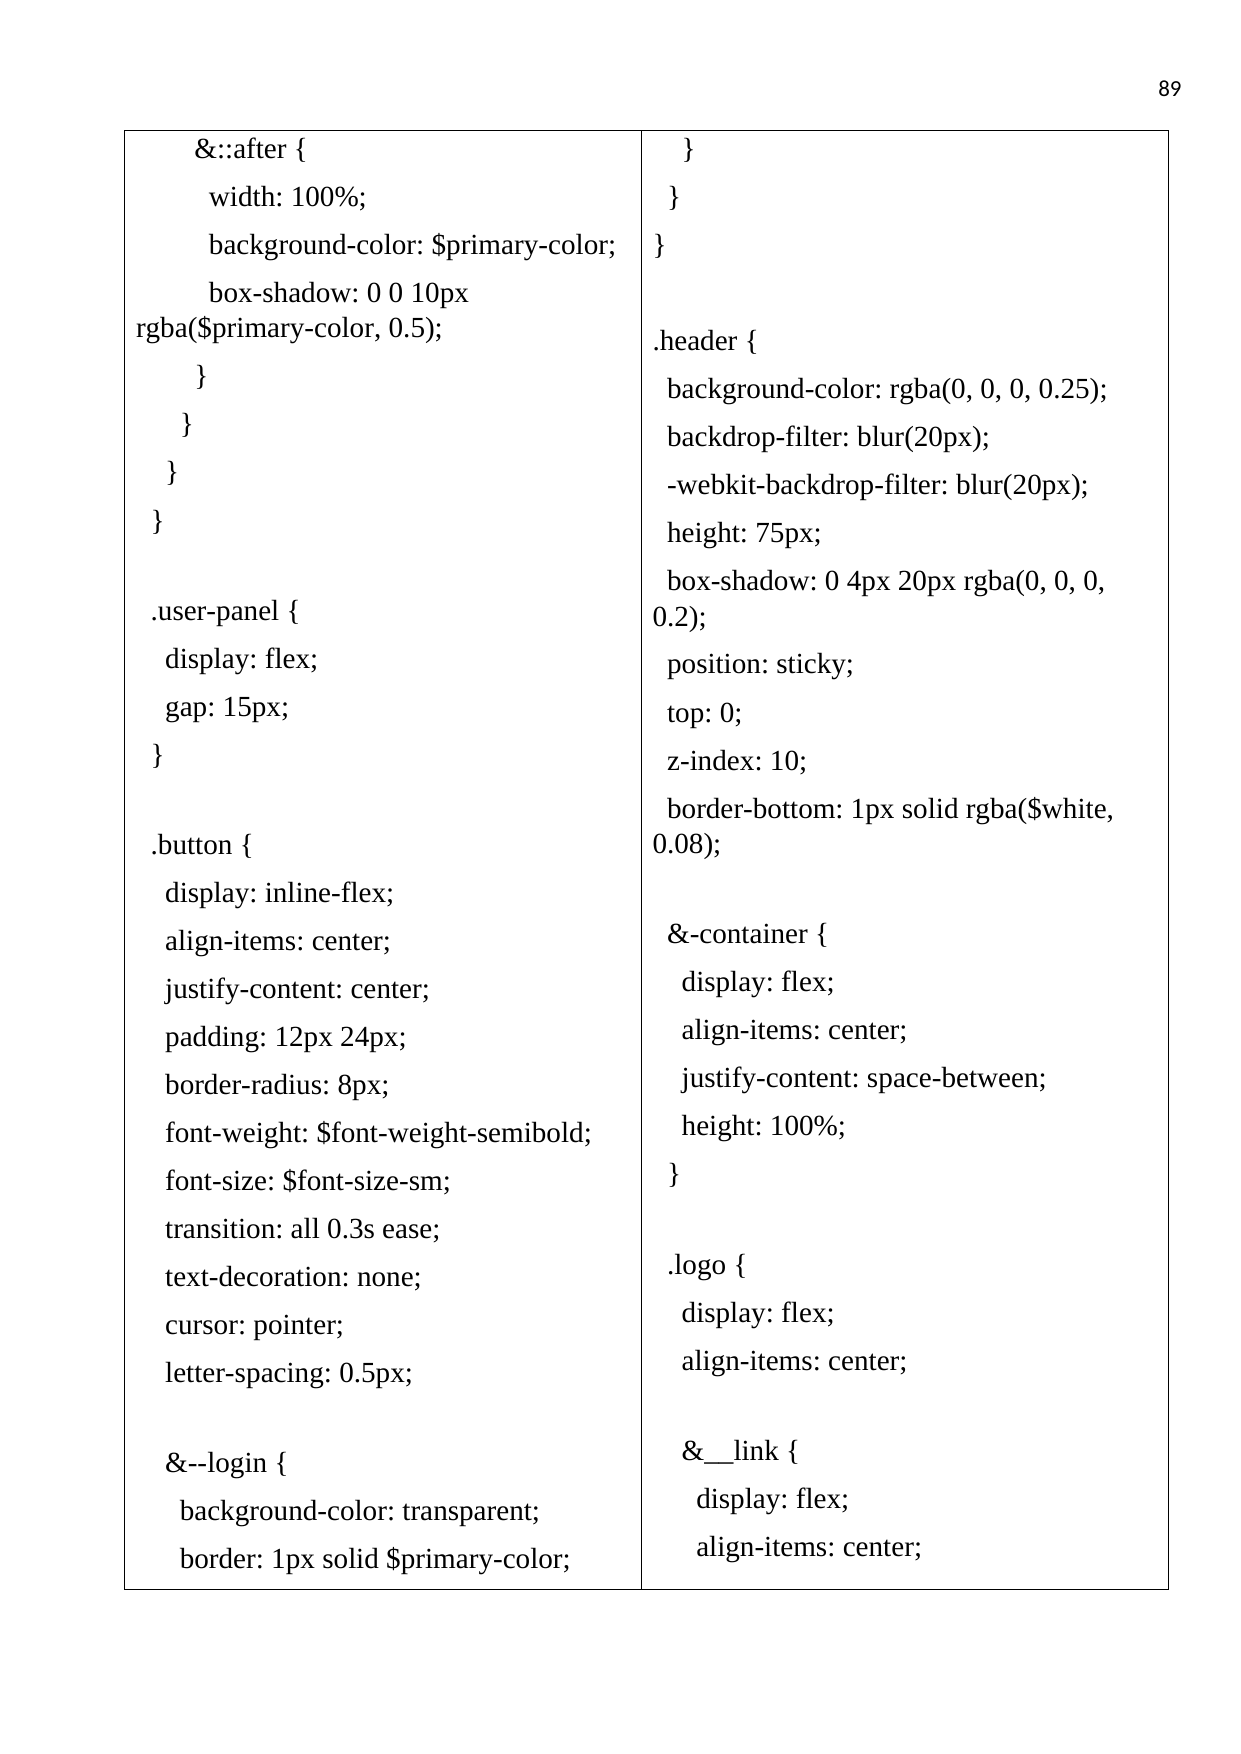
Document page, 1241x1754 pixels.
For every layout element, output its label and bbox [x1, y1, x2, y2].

table_header [642, 131, 1168, 1589]
table_header [125, 131, 641, 1589]
